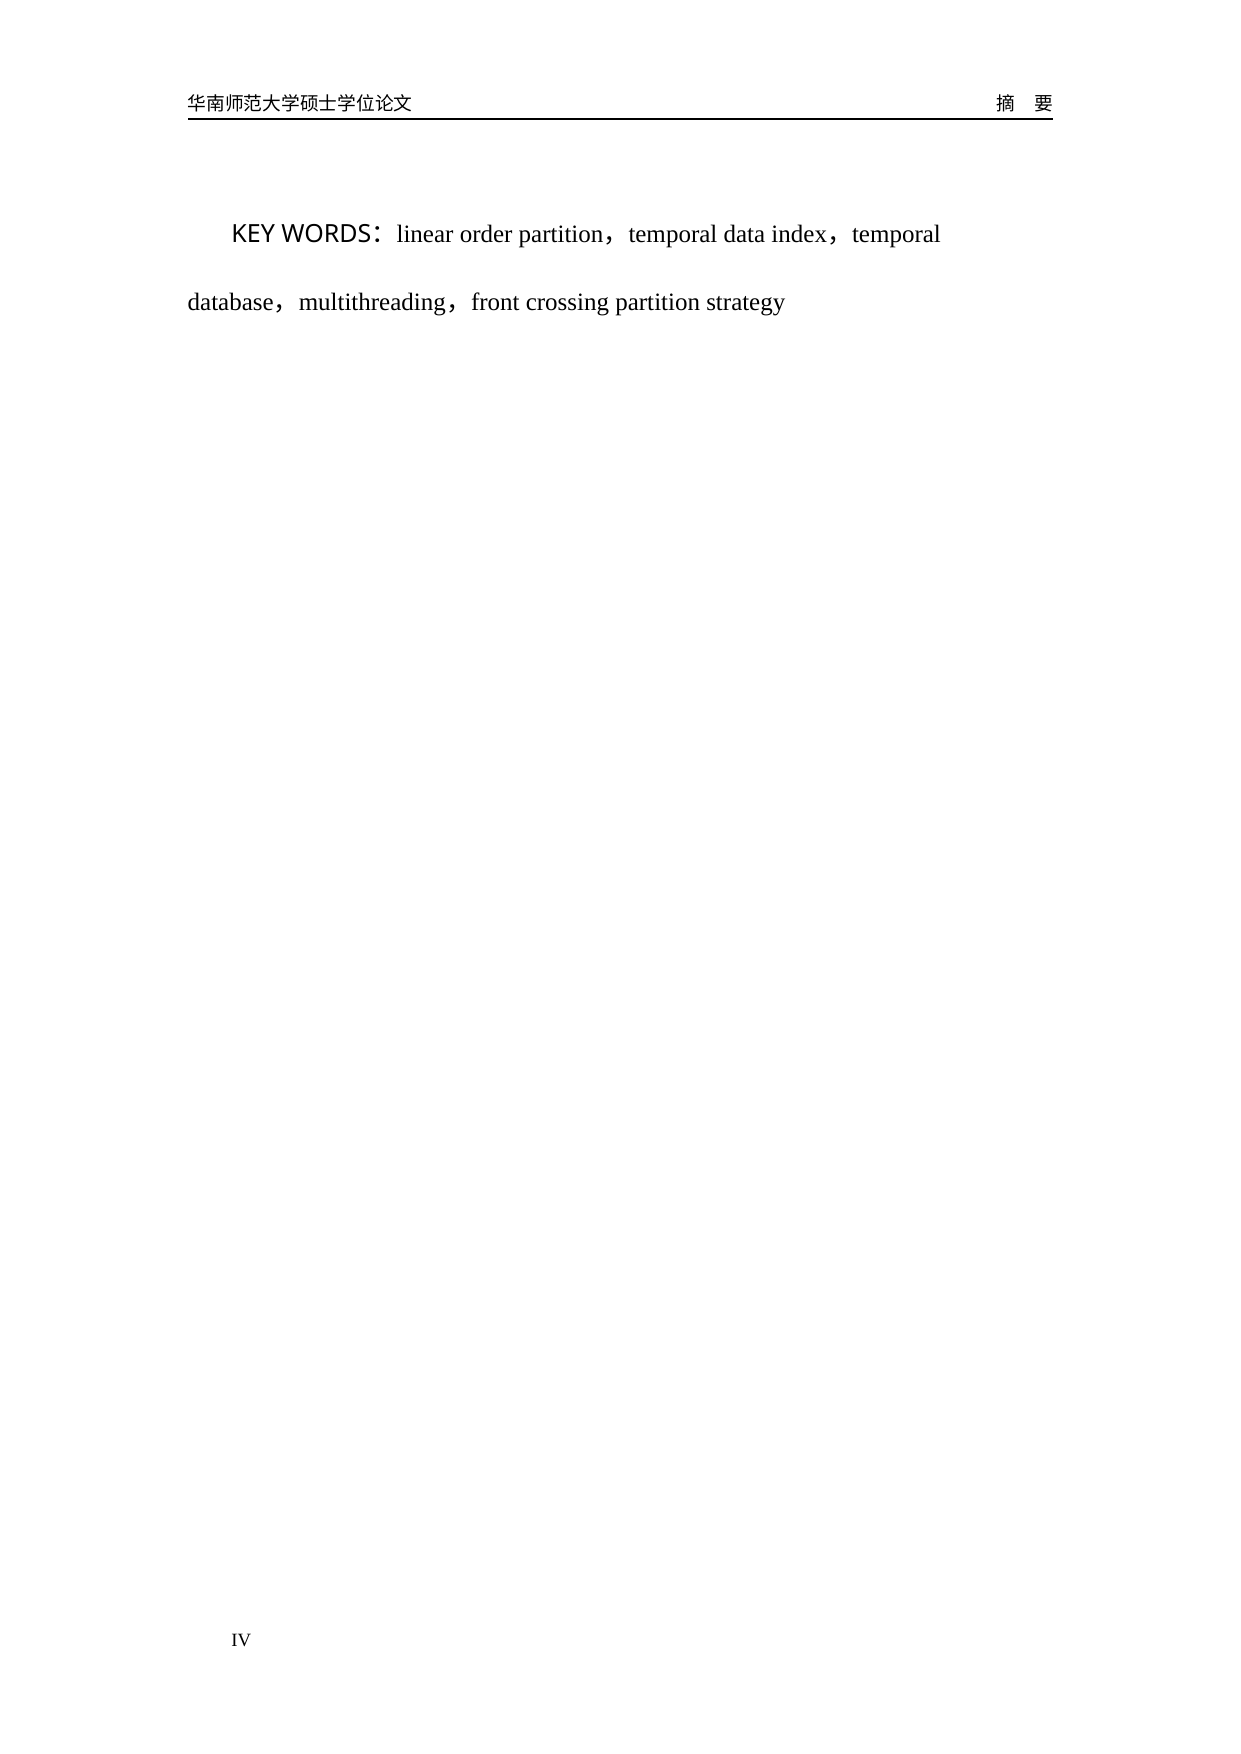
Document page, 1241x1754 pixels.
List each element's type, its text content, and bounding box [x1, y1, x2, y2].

text KEY WORDS：linear order partition，temporal data index，temporal database，multithreading，front crossing partition strategy [187, 198, 1053, 334]
